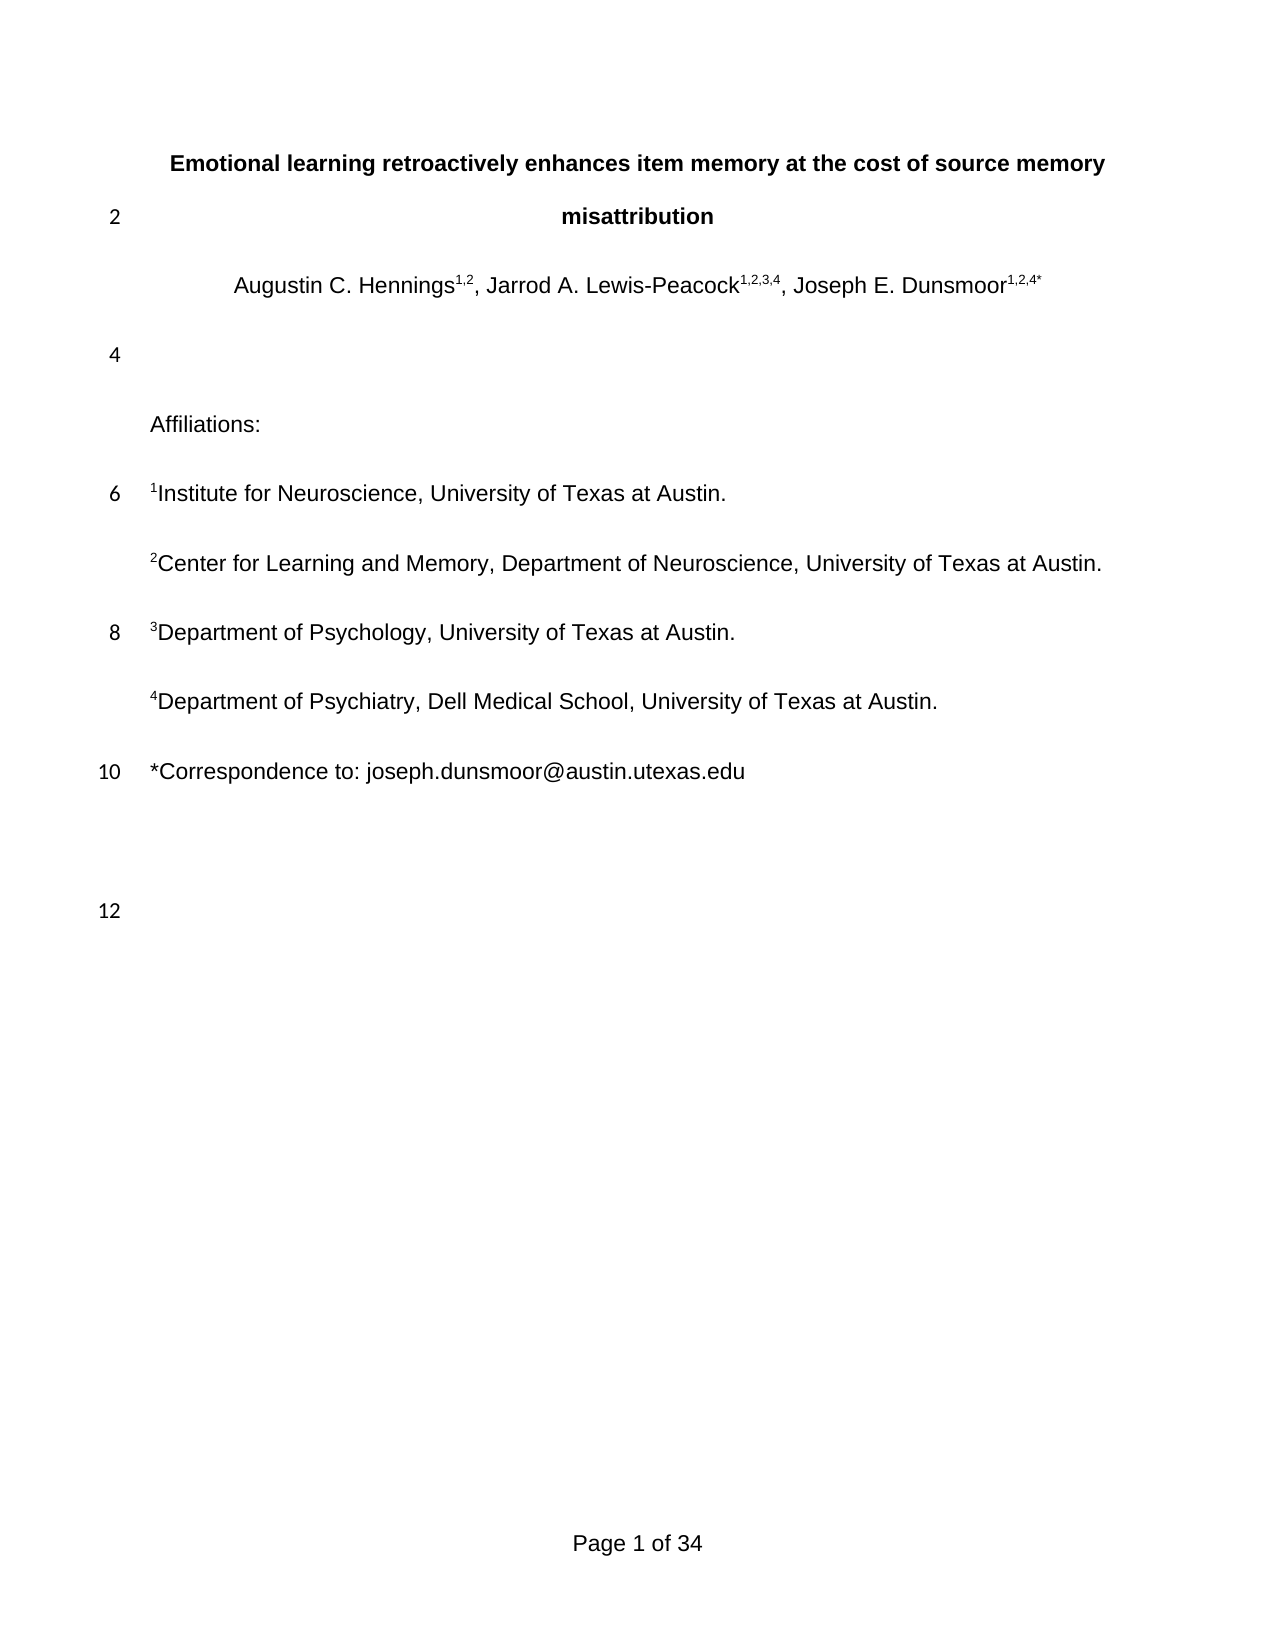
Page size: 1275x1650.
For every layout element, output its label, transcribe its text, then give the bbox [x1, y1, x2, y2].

text *Correspondence to: joseph.dunsmoor@austin.utexas.edu [150, 758, 1125, 784]
text Augustin C. Hennings1,2, Jarrod A. Lewis-Peacock1,2,3,4, Joseph E. Dunsmoor1,2,4* [150, 272, 1125, 298]
text Affiliations: [150, 411, 1125, 437]
text Emotional learning retroactively enhances item memory at the cost of source memory misattribution [150, 150, 1125, 229]
text 3Department of Psychology, University of Texas at Austin. [150, 619, 1125, 645]
text 2Center for Learning and Memory, Department of Neuroscience, University of Texas at Austin. [150, 549, 1125, 576]
text 4Department of Psychiatry, Dell Medical School, University of Texas at Austin. [150, 688, 1125, 715]
text 1Institute for Neuroscience, University of Texas at Austin. [150, 480, 1125, 507]
